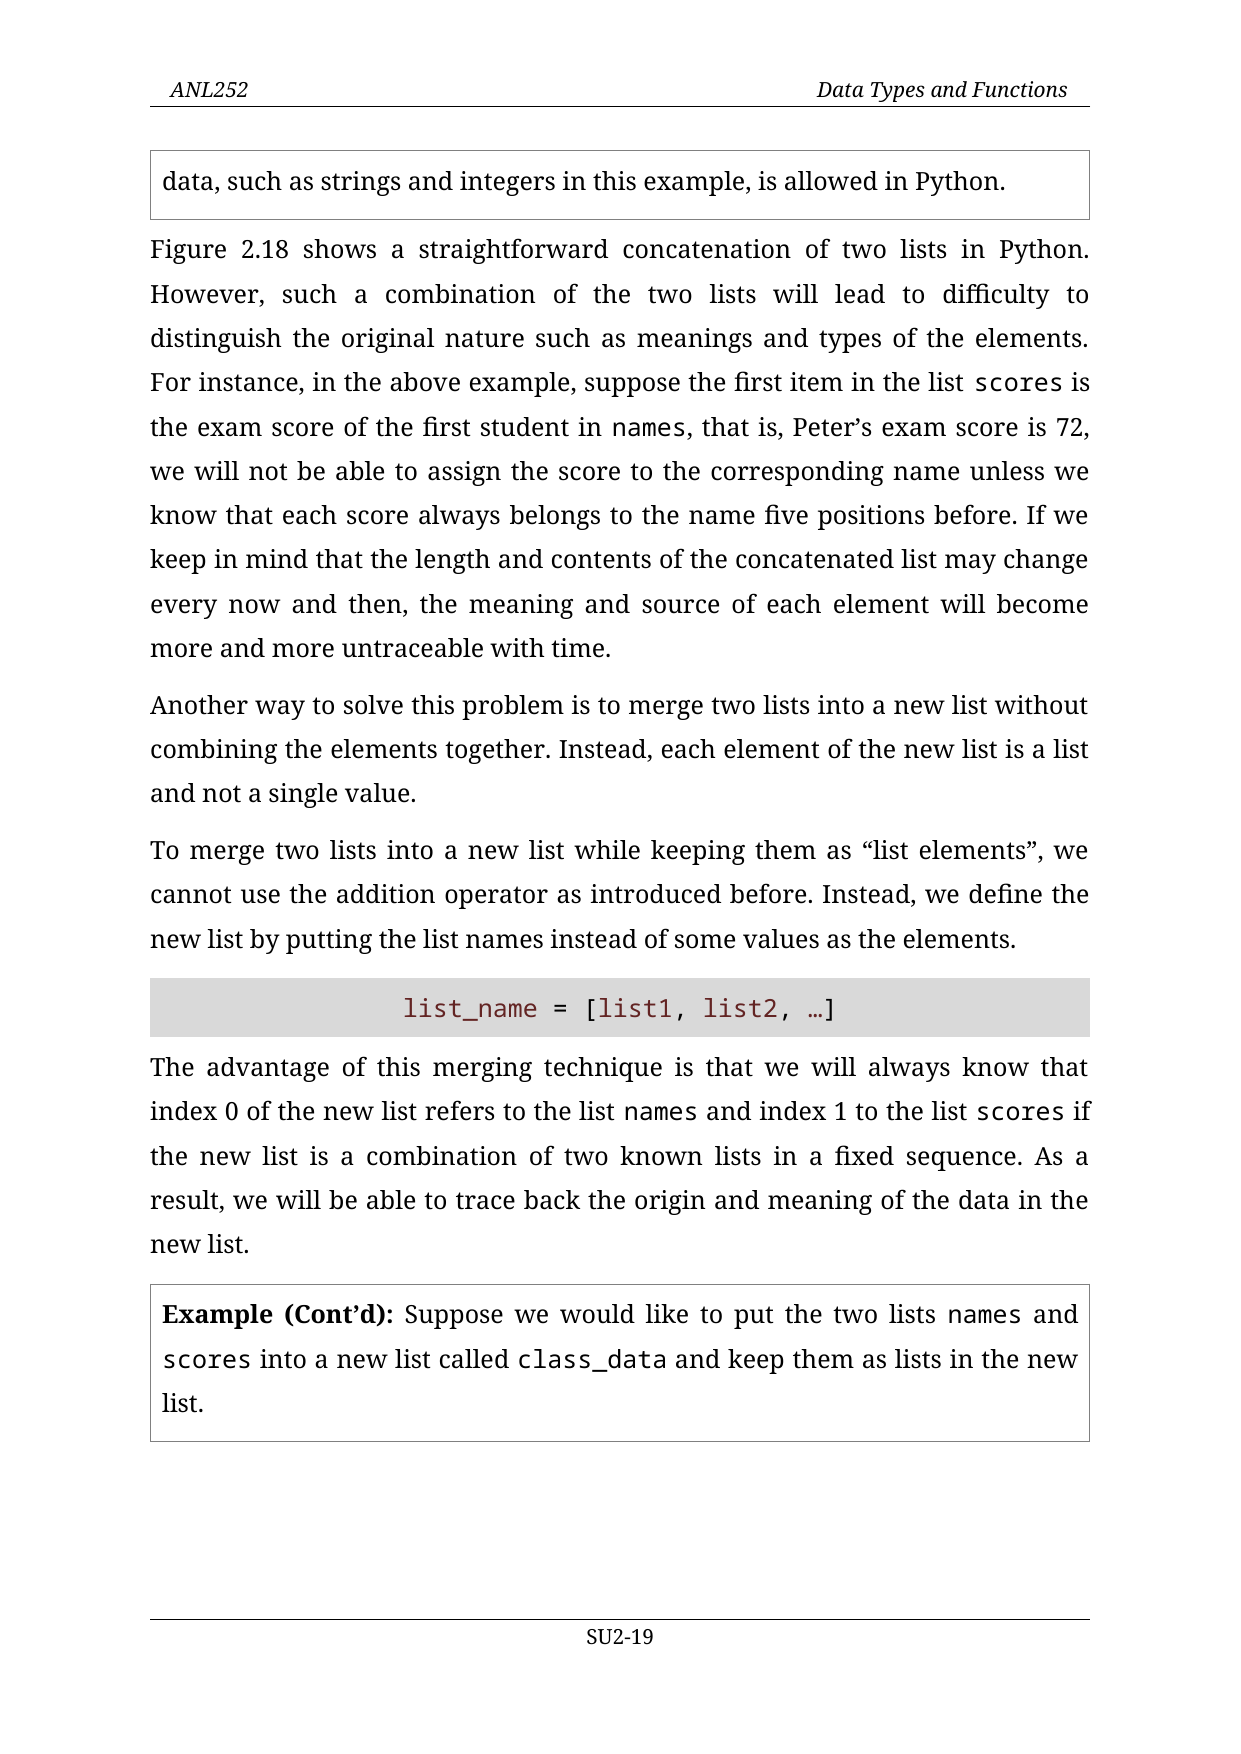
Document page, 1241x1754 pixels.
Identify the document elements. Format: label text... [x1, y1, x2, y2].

text The advantage of this merging technique is that we will always know that index 0 of the new list refers to the list names and index 1 to the list scores if the new list is a combination of two known lists in a fixed sequence. As a result, we will be able to trace back the origin and meaning of the data in the new list. [150, 1049, 1090, 1261]
text Figure 2.18 shows a straightforward concatenation of two lists in Python. However, such a combination of the two lists will lead to difficulty to distinguish the original nature such as meanings and types of the elements. For instance, in the above example, suppose the first item in the list scores is the exam score of the first student in names, that is, Peter’s exam score is 72, we will not be able to assign the score to the corresponding name unless we know that each score always belongs to the name five positions before. If we keep in mind that the length and contents of the concatenated list may change every now and then, the meaning and source of each element will become more and more untraceable with time. [150, 232, 1090, 665]
text Another way to solve this problem is to merge two lists into a new list without combining the elements together. Instead, each element of the new list is a list and not a single value. [150, 687, 1090, 810]
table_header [151, 1285, 1089, 1441]
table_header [151, 151, 1089, 219]
text To merge two lists into a new list while keeping them as “list elements”, we cannot use the addition operator as introduced before. Instead, we define the new list by putting the list names instead of some values as the elements. [150, 833, 1090, 955]
table_header list_name = [list1, list2, …] [150, 978, 1090, 1037]
